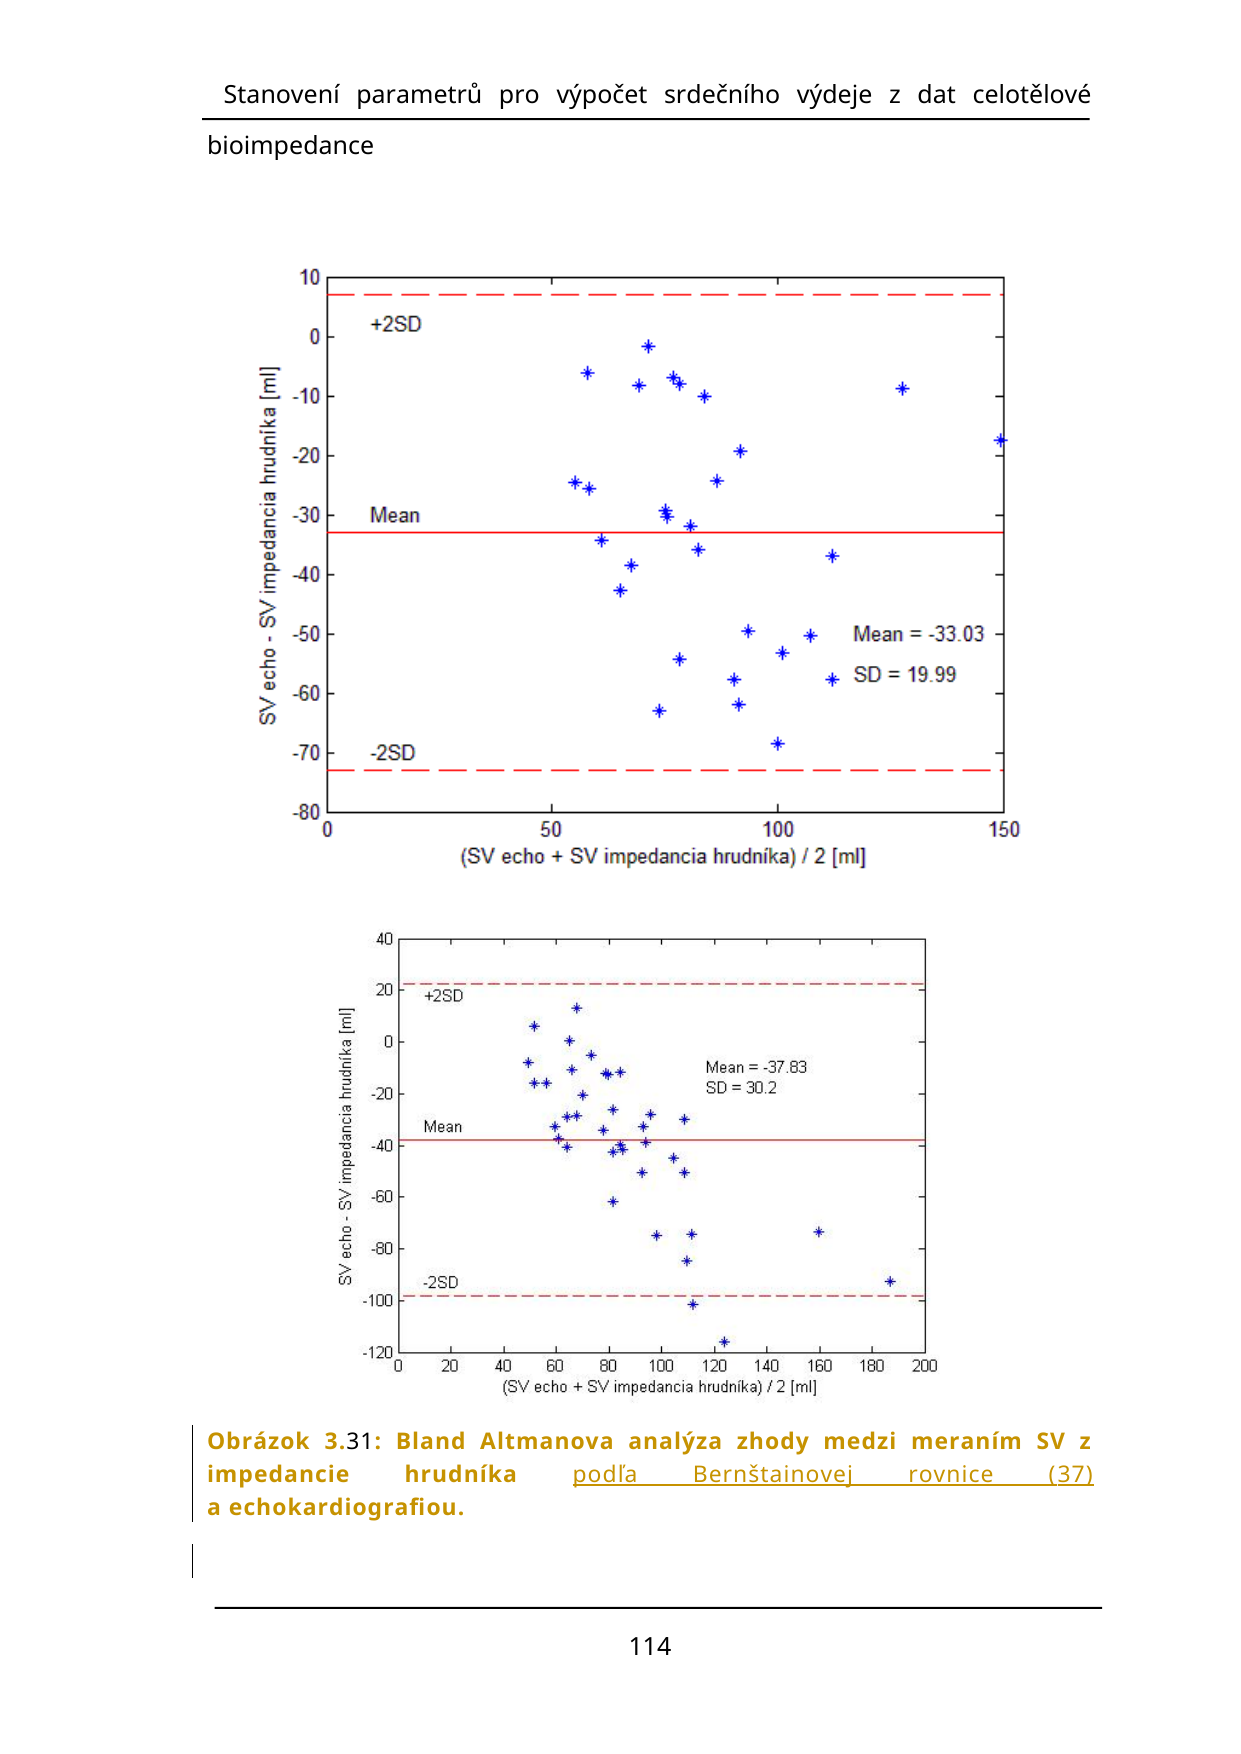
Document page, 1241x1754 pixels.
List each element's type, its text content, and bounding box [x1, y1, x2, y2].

picture [310, 900, 989, 1408]
text Obrázok 3.20: Bland Altmanova analýza zhody medzi meraním SV z impedancie hrudníka a echokardiografiou. [207, 1425, 1092, 1522]
picture [213, 227, 1086, 884]
